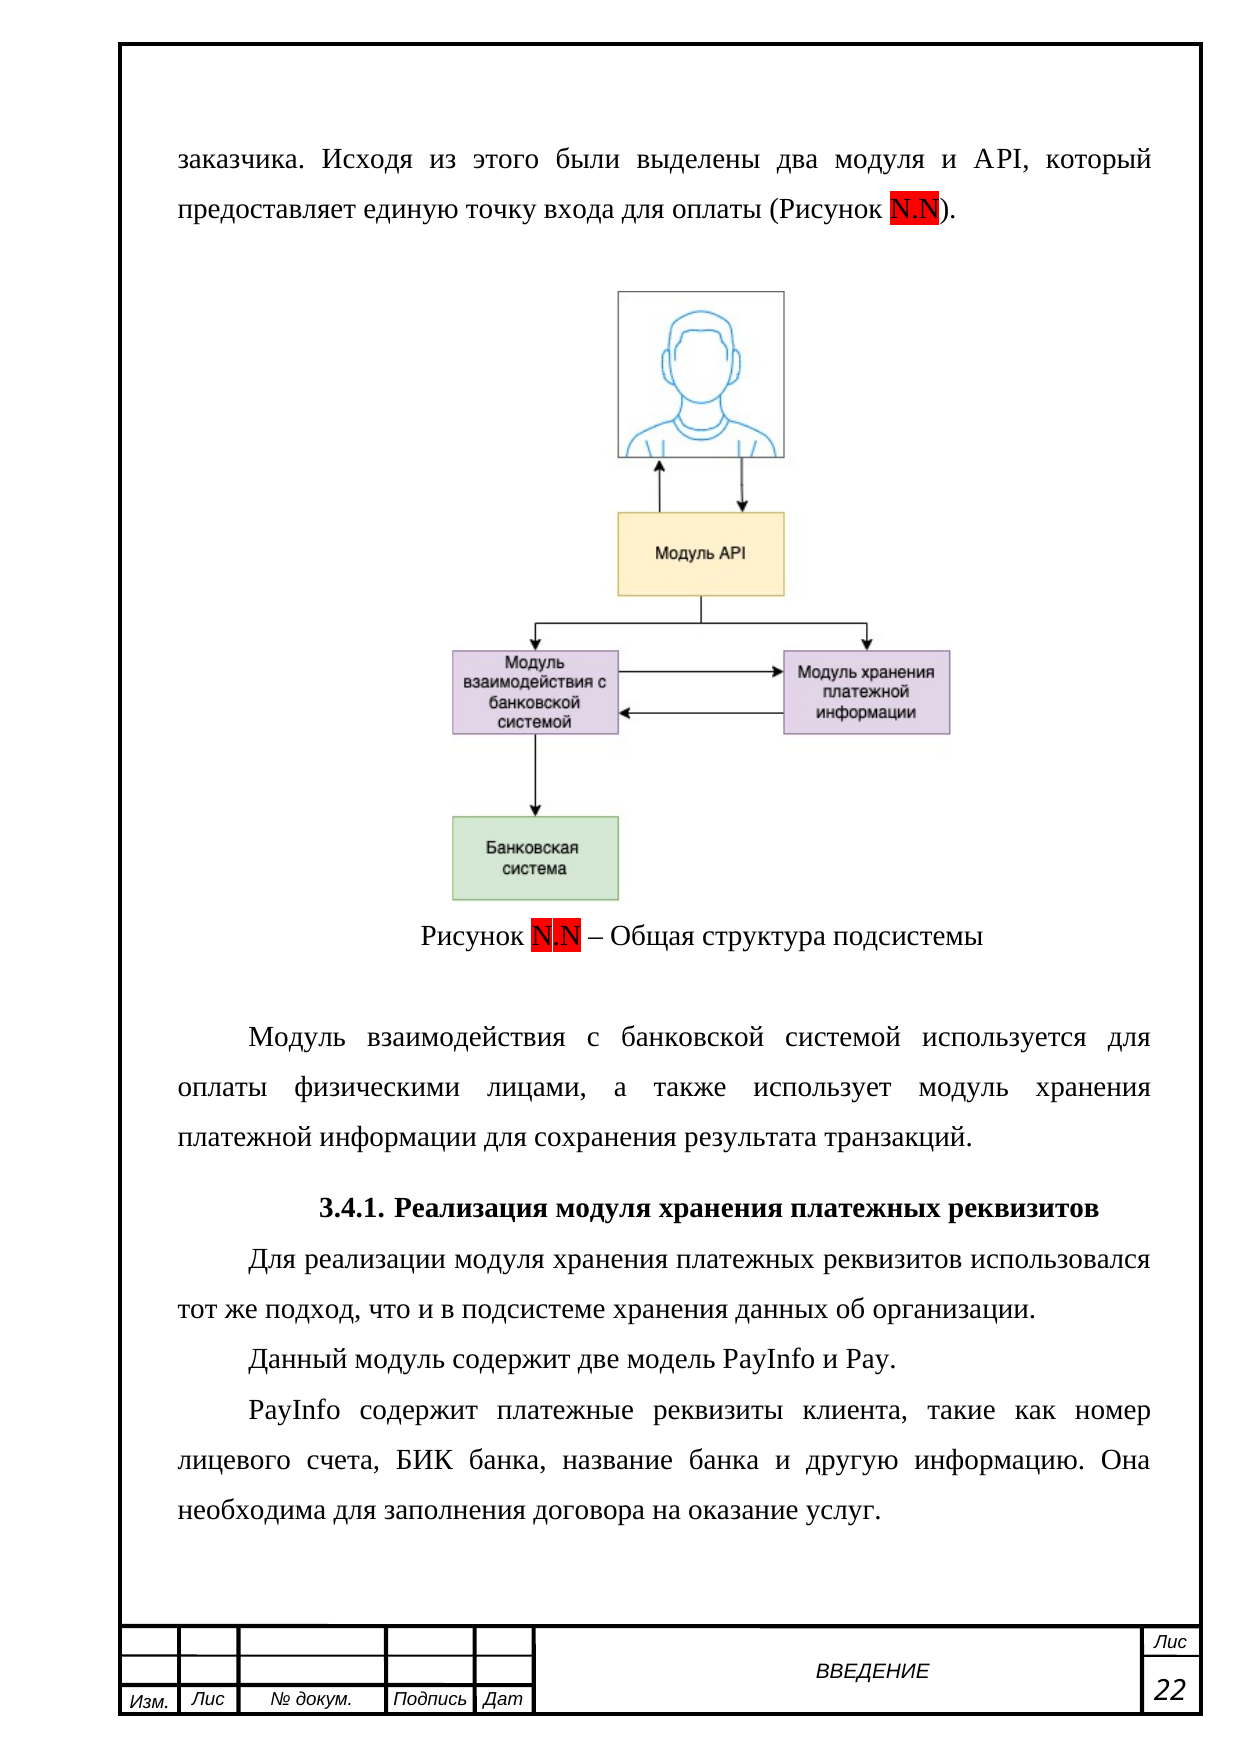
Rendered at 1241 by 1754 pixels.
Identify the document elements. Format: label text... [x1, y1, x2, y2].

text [177, 141, 1152, 225]
text Для реализации модуля хранения платежных реквизитов использовался тот же подход, что и в подсистеме хранения данных об организации. [177, 1241, 1152, 1325]
text Данный модуль содержит две модель PayInfo и Pay. [177, 1341, 1152, 1375]
text Рисунок N.N – Общая структура подсистемы [581, 918, 1152, 952]
text Рисунок N.N – Общая структура подсистемы [252, 918, 531, 952]
text Модуль взаимодействия с банковской системой используется для оплаты физическими лицами, а также использует модуль хранения платежной информации для сохранения результата транзакций. [177, 1019, 1152, 1153]
subtitle Реализация модуля хранения платежных реквизитов [319, 1191, 1152, 1224]
text PayInfo содержит платежные реквизиты клиента, такие как номер лицевого счета, БИК банка, название банка и другую информацию. Она необходима для заполнения договора на оказание услуг. [177, 1392, 1152, 1526]
picture [452, 291, 952, 902]
